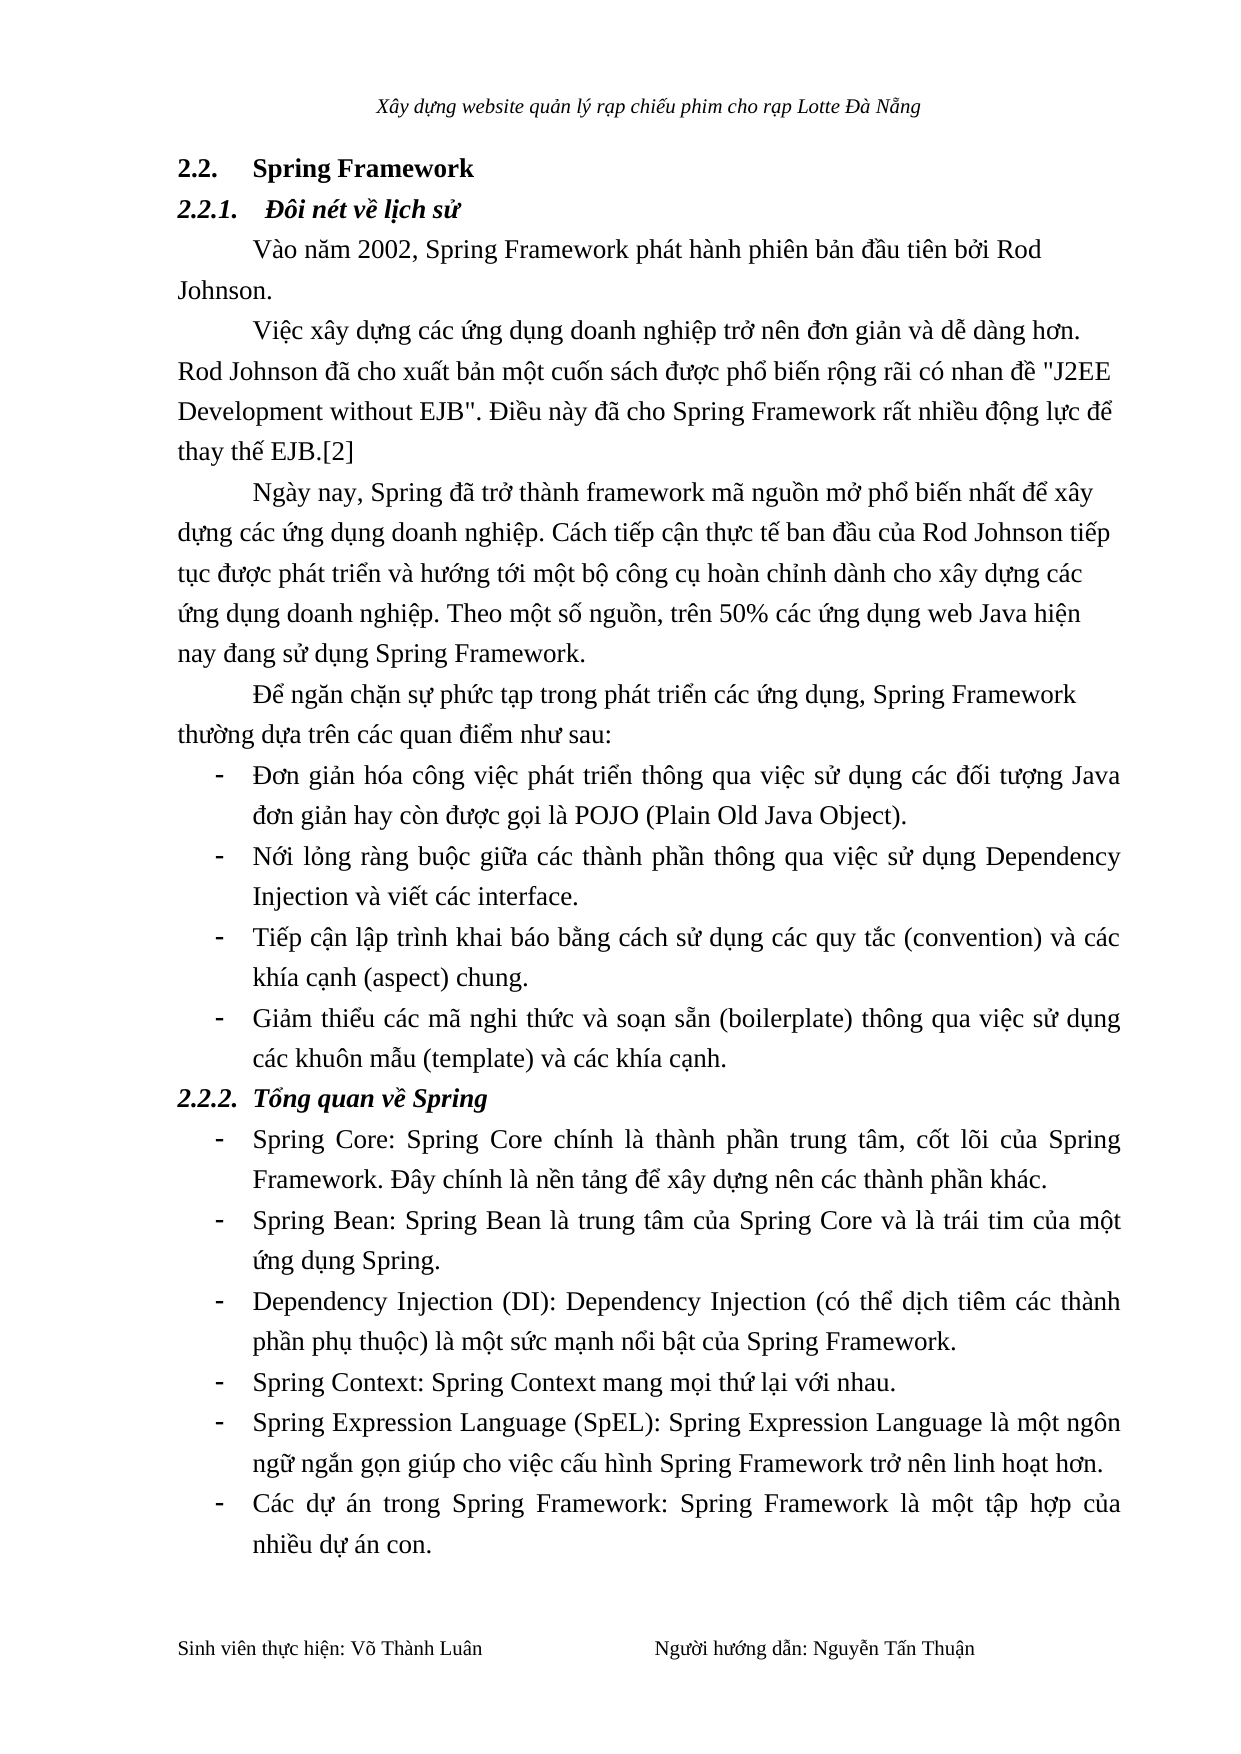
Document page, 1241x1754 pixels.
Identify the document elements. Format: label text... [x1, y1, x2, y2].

text Ngày nay, Spring đã trở thành framework mã nguồn mở phổ biến nhất để xây dựng các ứng dụng doanh nghiệp. Cách tiếp cận thực tế ban đầu của Rod Johnson tiếp tục được phát triển và hướng tới một bộ công cụ hoàn chỉnh dành cho xây dựng các ứng dụng doanh nghiệp. Theo một số nguồn, trên 50% các ứng dụng web Java hiện nay đang sử dụng Spring Framework. [177, 476, 1122, 669]
list Dependency Injection (DI): Dependency Injection (có thể dịch tiêm các thành phần phụ thuộc) là một sức mạnh nổi bật của Spring Framework. [215, 1285, 1122, 1357]
list Spring Context: Spring Context mang mọi thứ lại với nhau. [215, 1366, 1122, 1397]
text Vào năm 2002, Spring Framework phát hành phiên bản đầu tiên bởi Rod Johnson. [177, 233, 1122, 305]
list Spring Core: Spring Core chính là thành phần trung tâm, cốt lõi của Spring Framework. Đây chính là nền tảng để xây dựng nên các thành phần khác. [215, 1123, 1122, 1195]
list Nới lỏng ràng buộc giữa các thành phần thông qua việc sử dụng Dependency Injection và viết các interface. [215, 840, 1122, 911]
list Giảm thiểu các mã nghi thức và soạn sẵn (boilerplate) thông qua việc sử dụng các khuôn mẫu (template) và các khía cạnh. [215, 1002, 1122, 1073]
list 2.2. Spring Framework [177, 153, 1122, 184]
text Để ngăn chặn sự phức tạp trong phát triển các ứng dụng, Spring Framework thường dựa trên các quan điểm như sau: [177, 678, 1122, 749]
text Việc xây dựng các ứng dụng doanh nghiệp trở nên đơn giản và dễ dàng hơn. Rod Johnson đã cho xuất bản một cuốn sách được phổ biến rộng rãi có nhan đề "J2EE Development without EJB". Điều này đã cho Spring Framework rất nhiều động lực để thay thế EJB.[2] [177, 314, 1122, 467]
list Tiếp cận lập trình khai báo bằng cách sử dụng các quy tắc (convention) và các khía cạnh (aspect) chung. [215, 921, 1122, 992]
list Đơn giản hóa công việc phát triển thông qua việc sử dụng các đối tượng Java đơn giản hay còn được gọi là POJO (Plain Old Java Object). [215, 759, 1122, 831]
list Các dự án trong Spring Framework: Spring Framework là một tập hợp của nhiều dự án con. [215, 1487, 1122, 1559]
list Spring Expression Language (SpEL): Spring Expression Language là một ngôn ngữ ngắn gọn giúp cho việc cấu hình Spring Framework trở nên linh hoạt hơn. [215, 1406, 1122, 1478]
list 2.2.1. Đôi nét về lịch sử [177, 193, 1122, 224]
list Spring Bean: Spring Bean là trung tâm của Spring Core và là trái tim của một ứng dụng Spring. [215, 1204, 1122, 1276]
list 2.2.2. Tổng quan về Spring [177, 1083, 1122, 1114]
